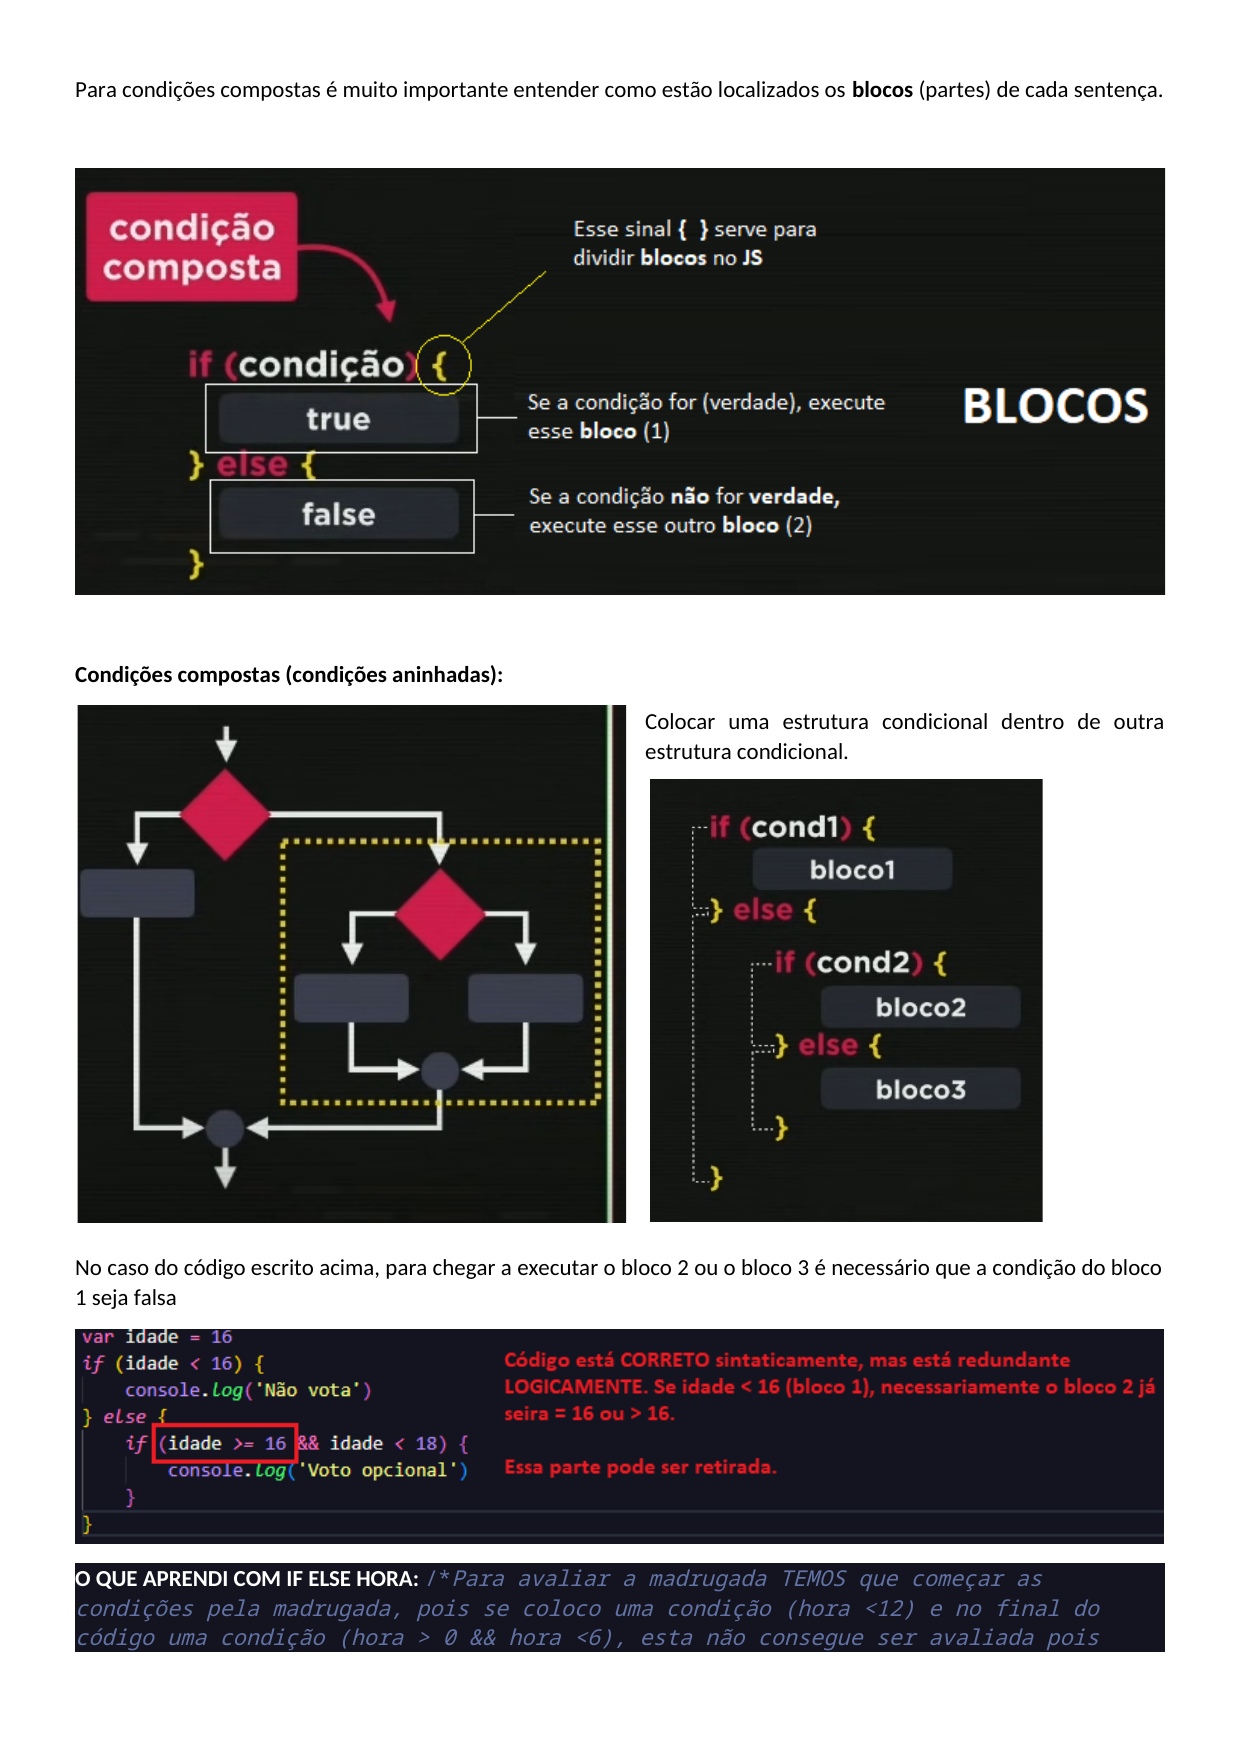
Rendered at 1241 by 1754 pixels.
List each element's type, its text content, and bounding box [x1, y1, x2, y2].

picture [76, 705, 627, 1222]
picture [75, 168, 1166, 595]
text No caso do código escrito acima, para chegar a executar o bloco 2 ou o bloco 3 é necessário que a condição do bloco 1 seja falsa [75, 1253, 1165, 1311]
text Colocar uma estrutura condicional dentro de outra estrutura condicional. [627, 707, 1165, 765]
text Para condições compostas é muito importante entender como estão localizados os blocos (partes) de cada sentença. [75, 75, 1165, 103]
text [75, 1563, 1165, 1652]
picture [648, 779, 1042, 1221]
text Condições compostas (condições aninhadas): [75, 660, 1165, 688]
picture [75, 1329, 1164, 1544]
